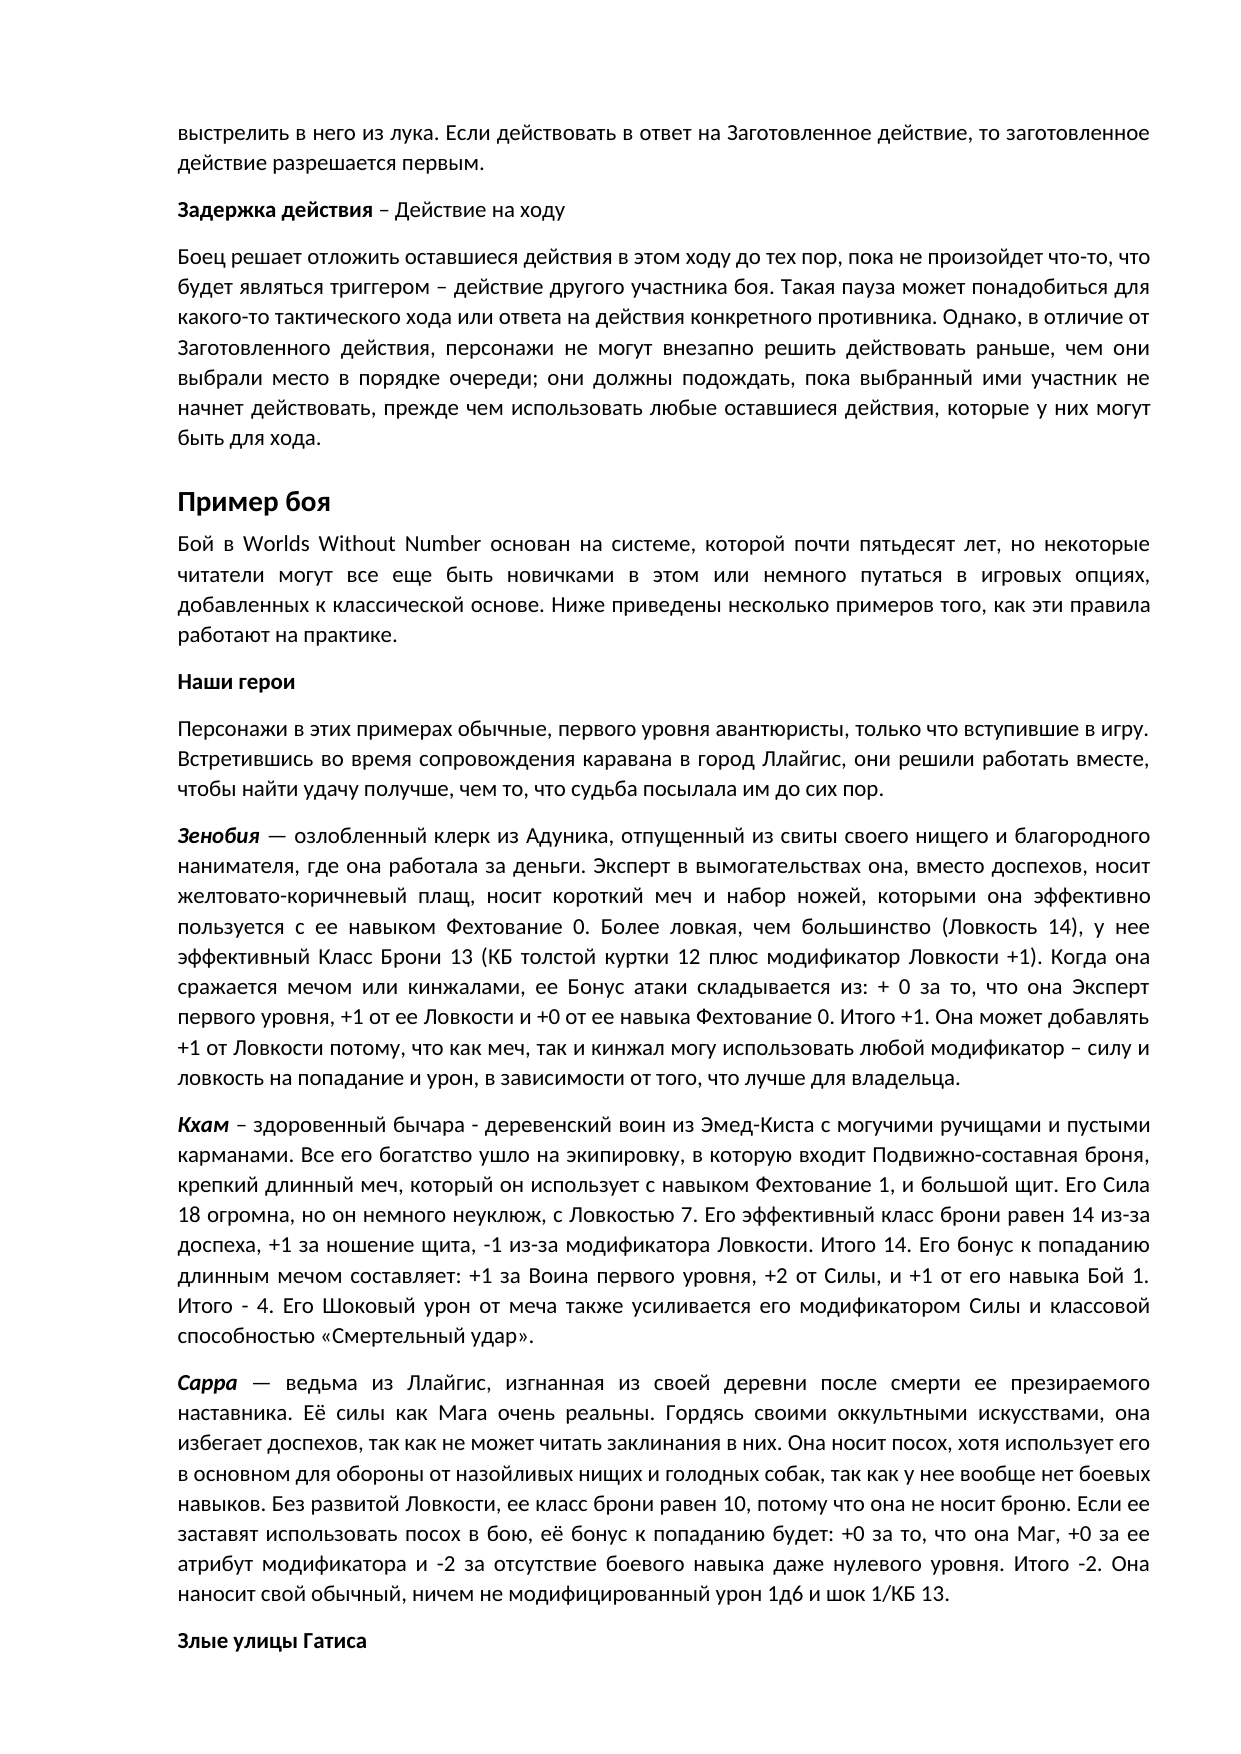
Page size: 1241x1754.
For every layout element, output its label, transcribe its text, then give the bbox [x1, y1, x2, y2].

text Задержка действия – Действие на ходу [177, 195, 1152, 223]
text Кхам – здоровенный бычара - деревенский воин из Эмед-Киста с могучими ручищами и пустыми карманами. Все его богатство ушло на экипировку, в которую входит Подвижно-составная броня, крепкий длинный меч, который он использует с навыком Фехтование 1, и большой щит. Его Сила 18 огромна, но он немного неуклюж, с Ловкостью 7. Его эффективный класс брони равен 14 из-за доспеха, +1 за ношение щита, -1 из-за модификатора Ловкости. Итого 14. Его бонус к попаданию длинным мечом составляет: +1 за Воина первого уровня, +2 от Силы, и +1 от его навыка Бой 1. Итого - 4. Его Шоковый урон от меча также усиливается его модификатором Силы и классовой способностью «Смертельный удар». [177, 1110, 1152, 1349]
text Сарра — ведьма из Ллайгис, изгнанная из своей деревни после смерти ее презираемого наставника. Её силы как Мага очень реальны. Гордясь своими оккультными искусствами, она избегает доспехов, так как не может читать заклинания в них. Она носит посох, хотя использует его в основном для обороны от назойливых нищих и голодных собак, так как у нее вообще нет боевых навыков. Без развитой Ловкости, ее класс брони равен 10, потому что она не носит броню. Если ее заставят использовать посох в бою, её бонус к попаданию будет: +0 за то, что она Маг, +0 за ее атрибут модификатора и -2 за отсутствие боевого навыка даже нулевого уровня. Итого -2. Она наносит свой обычный, ничем не модифицированный урон 1д6 и шок 1/КБ 13. [177, 1368, 1152, 1607]
text Злые улицы Гатиса [177, 1626, 1152, 1654]
text Персонажи в этих примерах обычные, первого уровня авантюристы, только что вступившие в игру. Встретившись во время сопровождения каравана в город Ллайгис, они решили работать вместе, чтобы найти удачу получше, чем то, что судьба посылала им до сих пор. [177, 714, 1152, 802]
text Наши герои [177, 667, 1152, 695]
text Бой в Worlds Without Number основан на системе, которой почти пятьдесят лет, но некоторые читатели могут все еще быть новичками в этом или немного путаться в игровых опциях, добавленных к классической основе. Ниже приведены несколько примеров того, как эти правила работают на практике. [177, 529, 1152, 648]
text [177, 118, 1152, 176]
text Зенобия — озлобленный клерк из Адуника, отпущенный из свиты своего нищего и благородного нанимателя, где она работала за деньги. Эксперт в вымогательствах она, вместо доспехов, носит желтовато-коричневый плащ, носит короткий меч и набор ножей, которыми она эффективно пользуется с ее навыком Фехтование 0. Более ловкая, чем большинство (Ловкость 14), у нее эффективный Класс Брони 13 (КБ толстой куртки 12 плюс модификатор Ловкости +1). Когда она сражается мечом или кинжалами, ее Бонус атаки складывается из: + 0 за то, что она Эксперт первого уровня, +1 от ее Ловкости и +0 от ее навыка Фехтование 0. Итого +1. Она может добавлять +1 от Ловкости потому, что как меч, так и кинжал могу использовать любой модификатор – силу и ловкость на попадание и урон, в зависимости от того, что лучше для владельца. [177, 821, 1152, 1091]
subtitle Пример боя [177, 483, 1152, 518]
text Боец решает отложить оставшиеся действия в этом ходу до тех пор, пока не произойдет что-то, что будет являться триггером – действие другого участника боя. Такая пауза может понадобиться для какого-то тактического хода или ответа на действия конкретного противника. Однако, в отличие от Заготовленного действия, персонажи не могут внезапно решить действовать раньше, чем они выбрали место в порядке очереди; они должны подождать, пока выбранный ими участник не начнет действовать, прежде чем использовать любые оставшиеся действия, которые у них могут быть для хода. [177, 242, 1152, 451]
